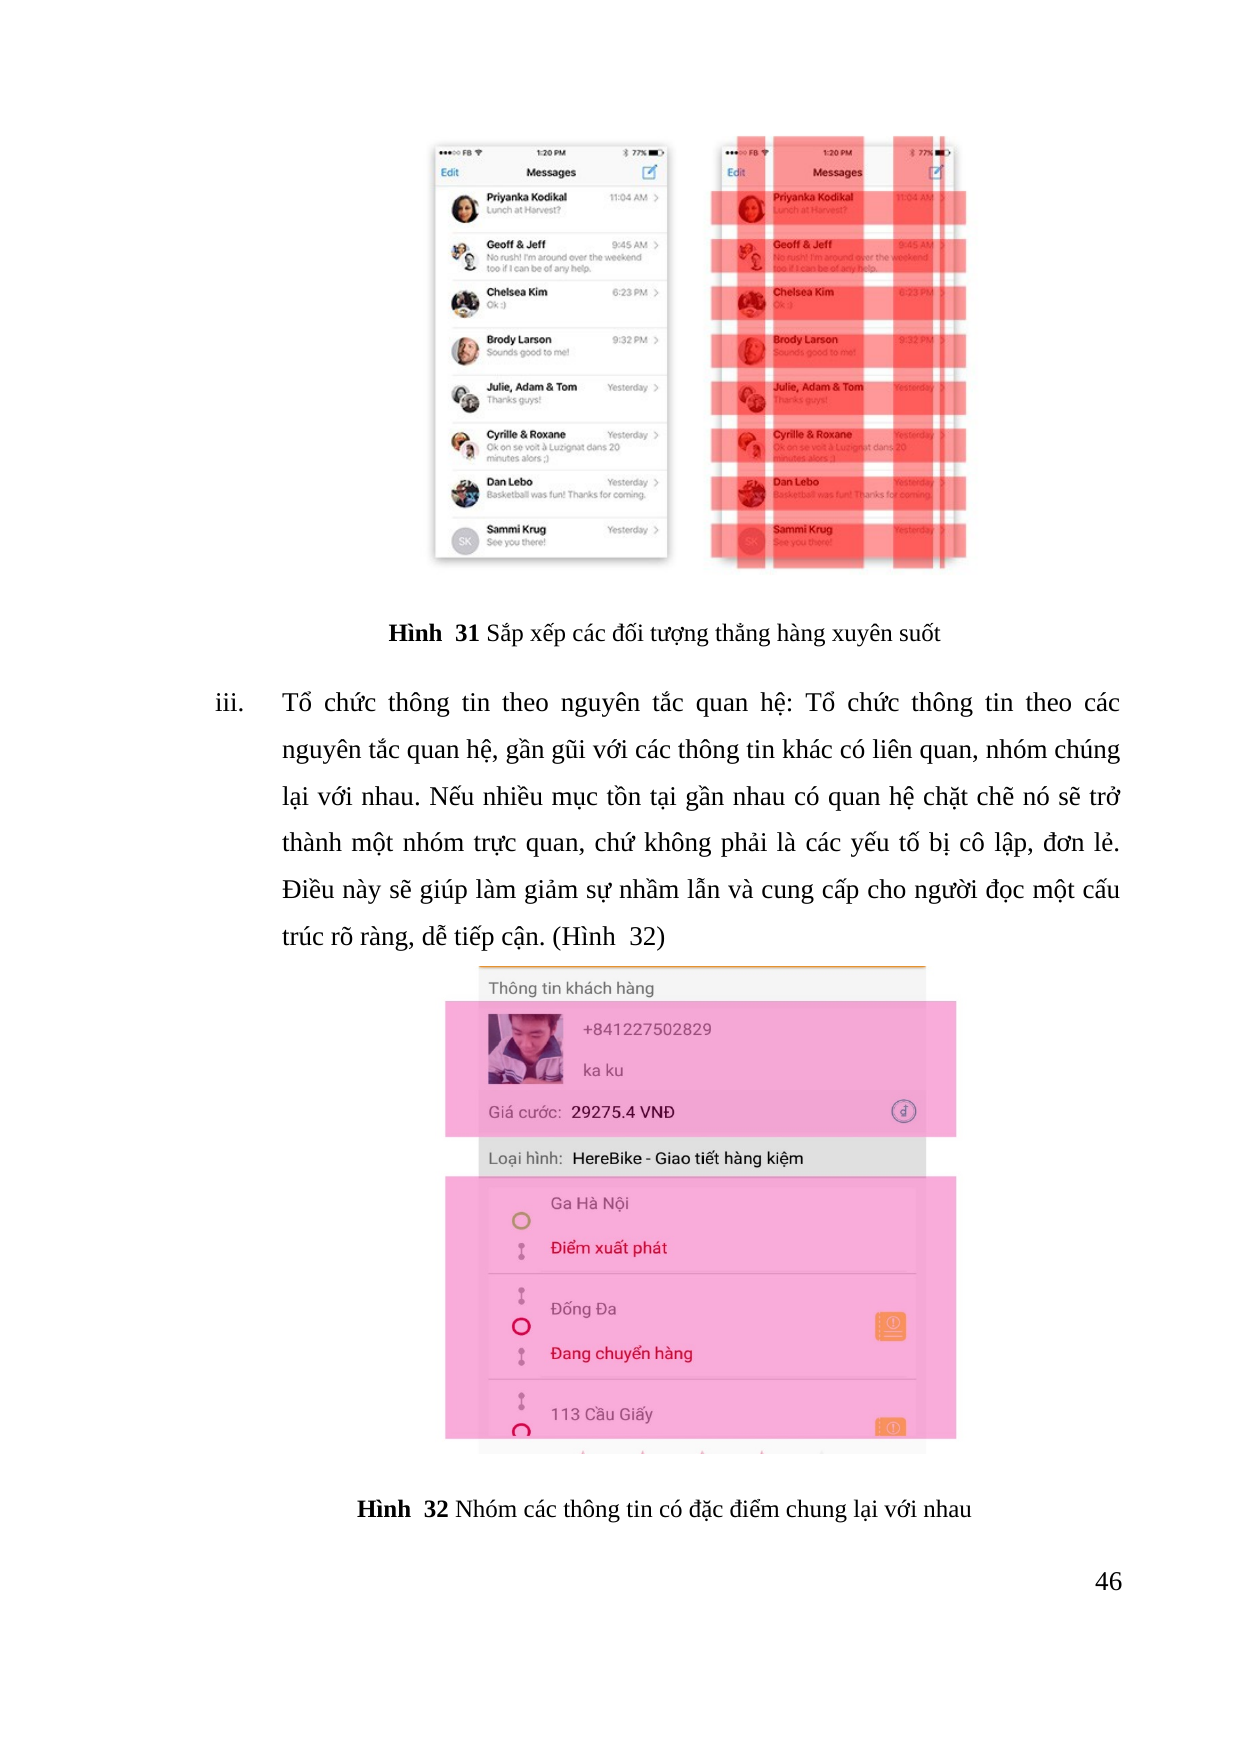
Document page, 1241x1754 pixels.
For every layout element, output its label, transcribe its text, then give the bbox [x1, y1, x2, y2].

picture [375, 118, 1029, 578]
list Tổ chức thông tin theo nguyên tắc quan hệ: Tổ chức thông tin theo các nguyên tắc quan hệ, gần gũi với các thông tin khác có liên quan, nhóm chúng lại với nhau. Nếu nhiều mục tồn tại gần nhau có quan hệ chặt chẽ nó sẽ trở thành một nhóm trực quan, chứ không phải là các yếu tố bị cô lập, đơn lẻ. Điều này sẽ giúp làm giảm sự nhầm lẫn và cung cấp cho người đọc một cấu trúc rõ ràng, dễ tiếp cận. (Hình 32) [244, 687, 1122, 951]
picture [435, 966, 969, 1454]
text Hình 31 Sắp xếp các đối tượng thẳng hàng xuyên suốt [207, 618, 1122, 647]
text Hình 32 Nhóm các thông tin có đặc điểm chung lại với nhau [207, 1494, 1122, 1523]
